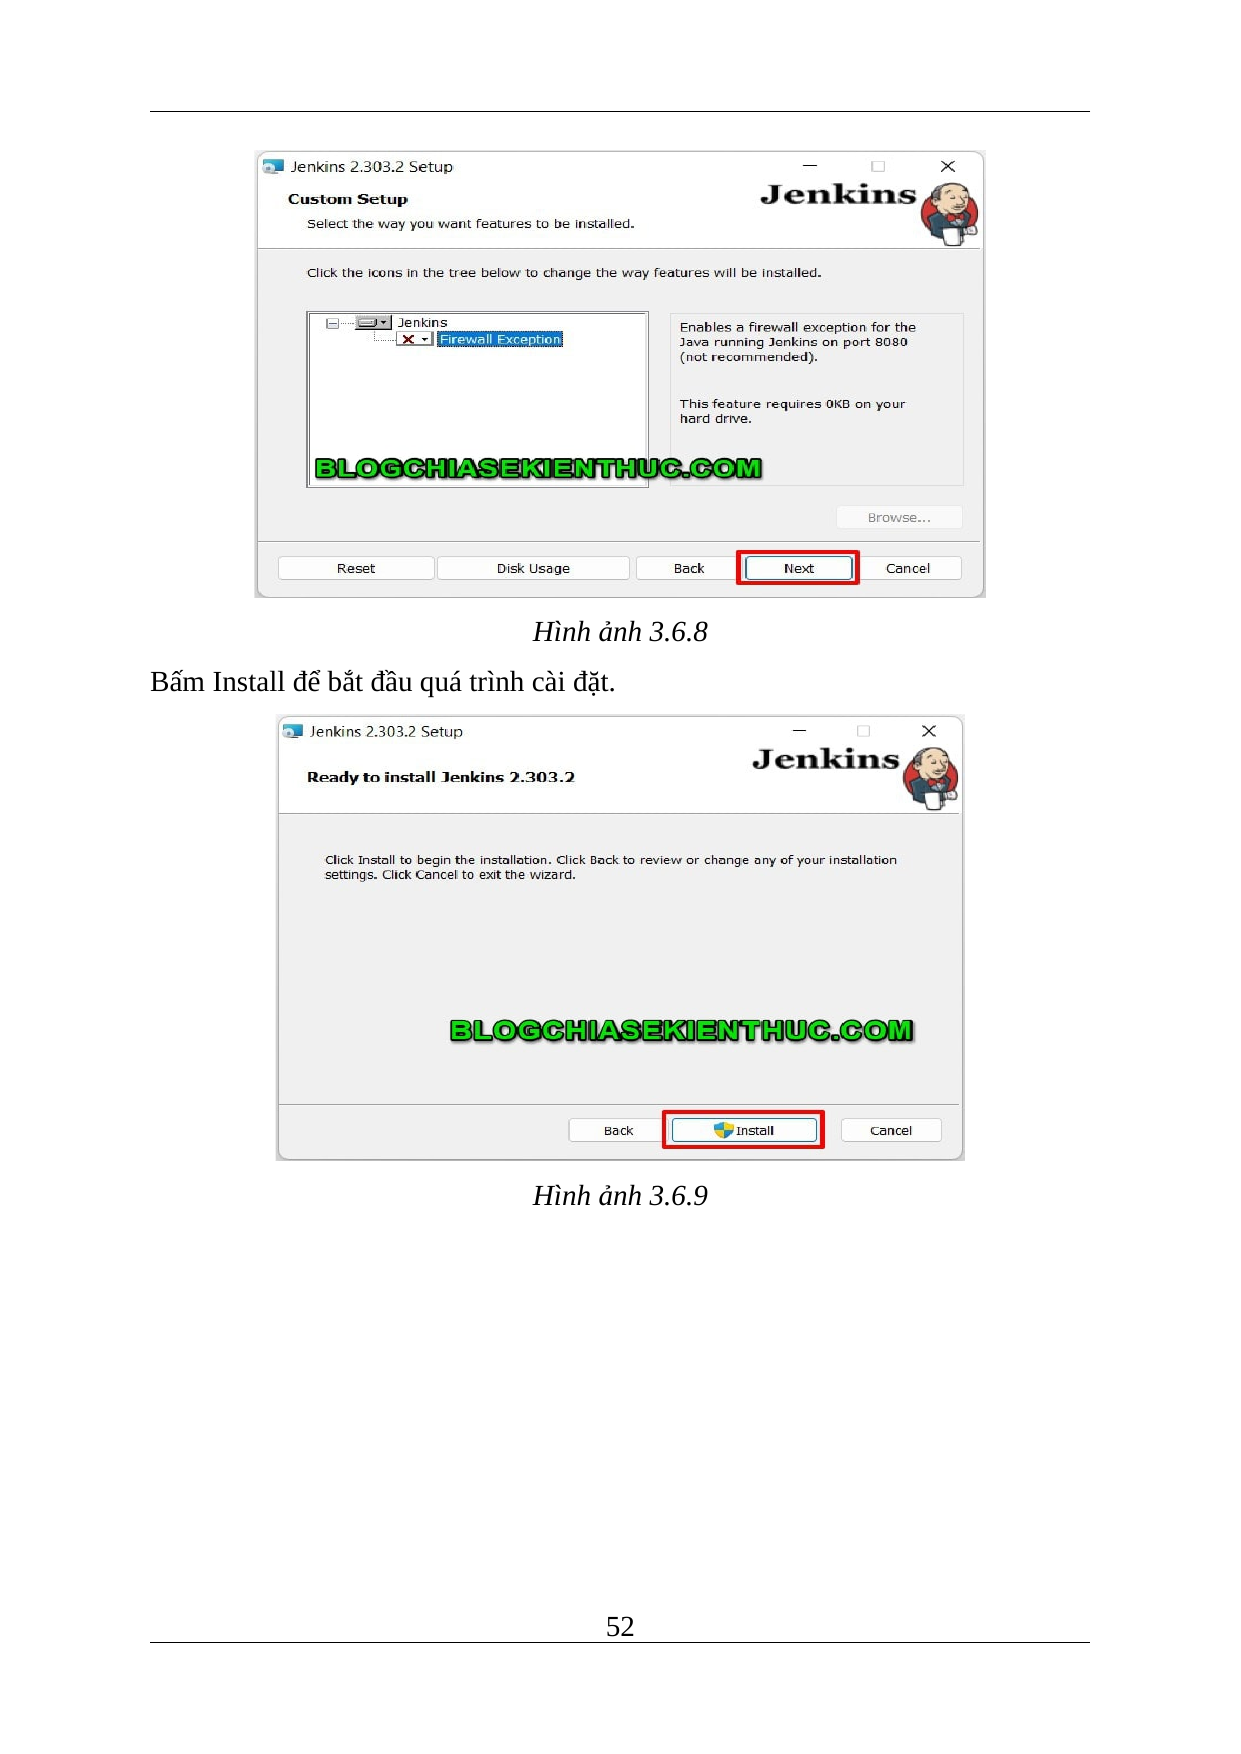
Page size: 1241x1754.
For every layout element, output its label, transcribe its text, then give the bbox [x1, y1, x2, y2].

text Hình ảnh 3.6.8 [150, 614, 1090, 648]
picture [275, 714, 965, 1161]
picture [254, 150, 986, 598]
text Hình ảnh 3.6.9 [150, 1178, 1090, 1211]
text Bấm Install để bắt đầu quá trình cài đặt. [150, 664, 1090, 698]
